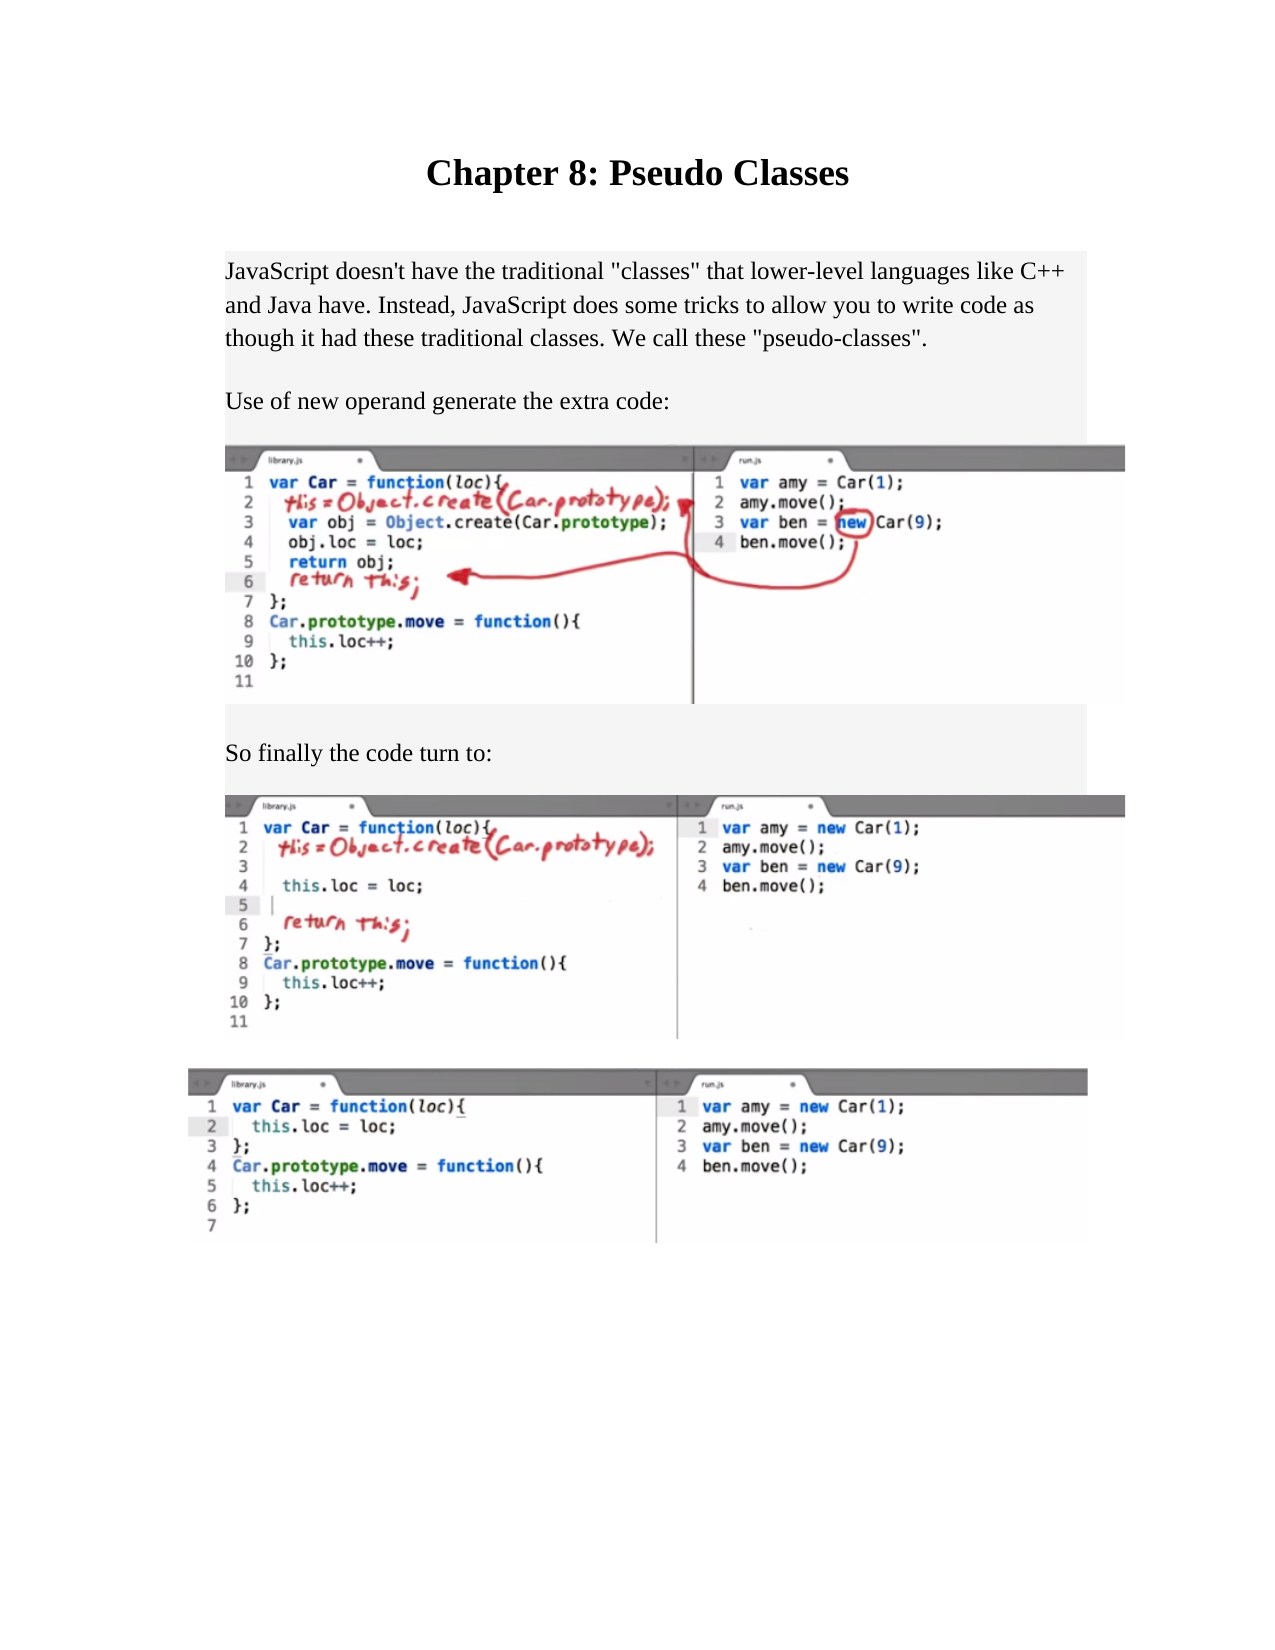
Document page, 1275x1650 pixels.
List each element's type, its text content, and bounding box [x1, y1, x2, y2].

text Chapter 8: Pseudo Classes [187, 150, 1087, 193]
text JavaScript doesn't have the traditional "classes" that lower-level languages like C++ and Java have. Instead, JavaScript does some tricks to allow you to write code as though it had these traditional classes. We call these "pseudo-classes". [225, 251, 1087, 352]
picture [225, 444, 1125, 704]
text So finally the code turn to: [225, 733, 1087, 767]
picture [225, 795, 1125, 1039]
text Use of new operand generate the extra code: [225, 381, 1087, 415]
picture [187, 1068, 1088, 1243]
